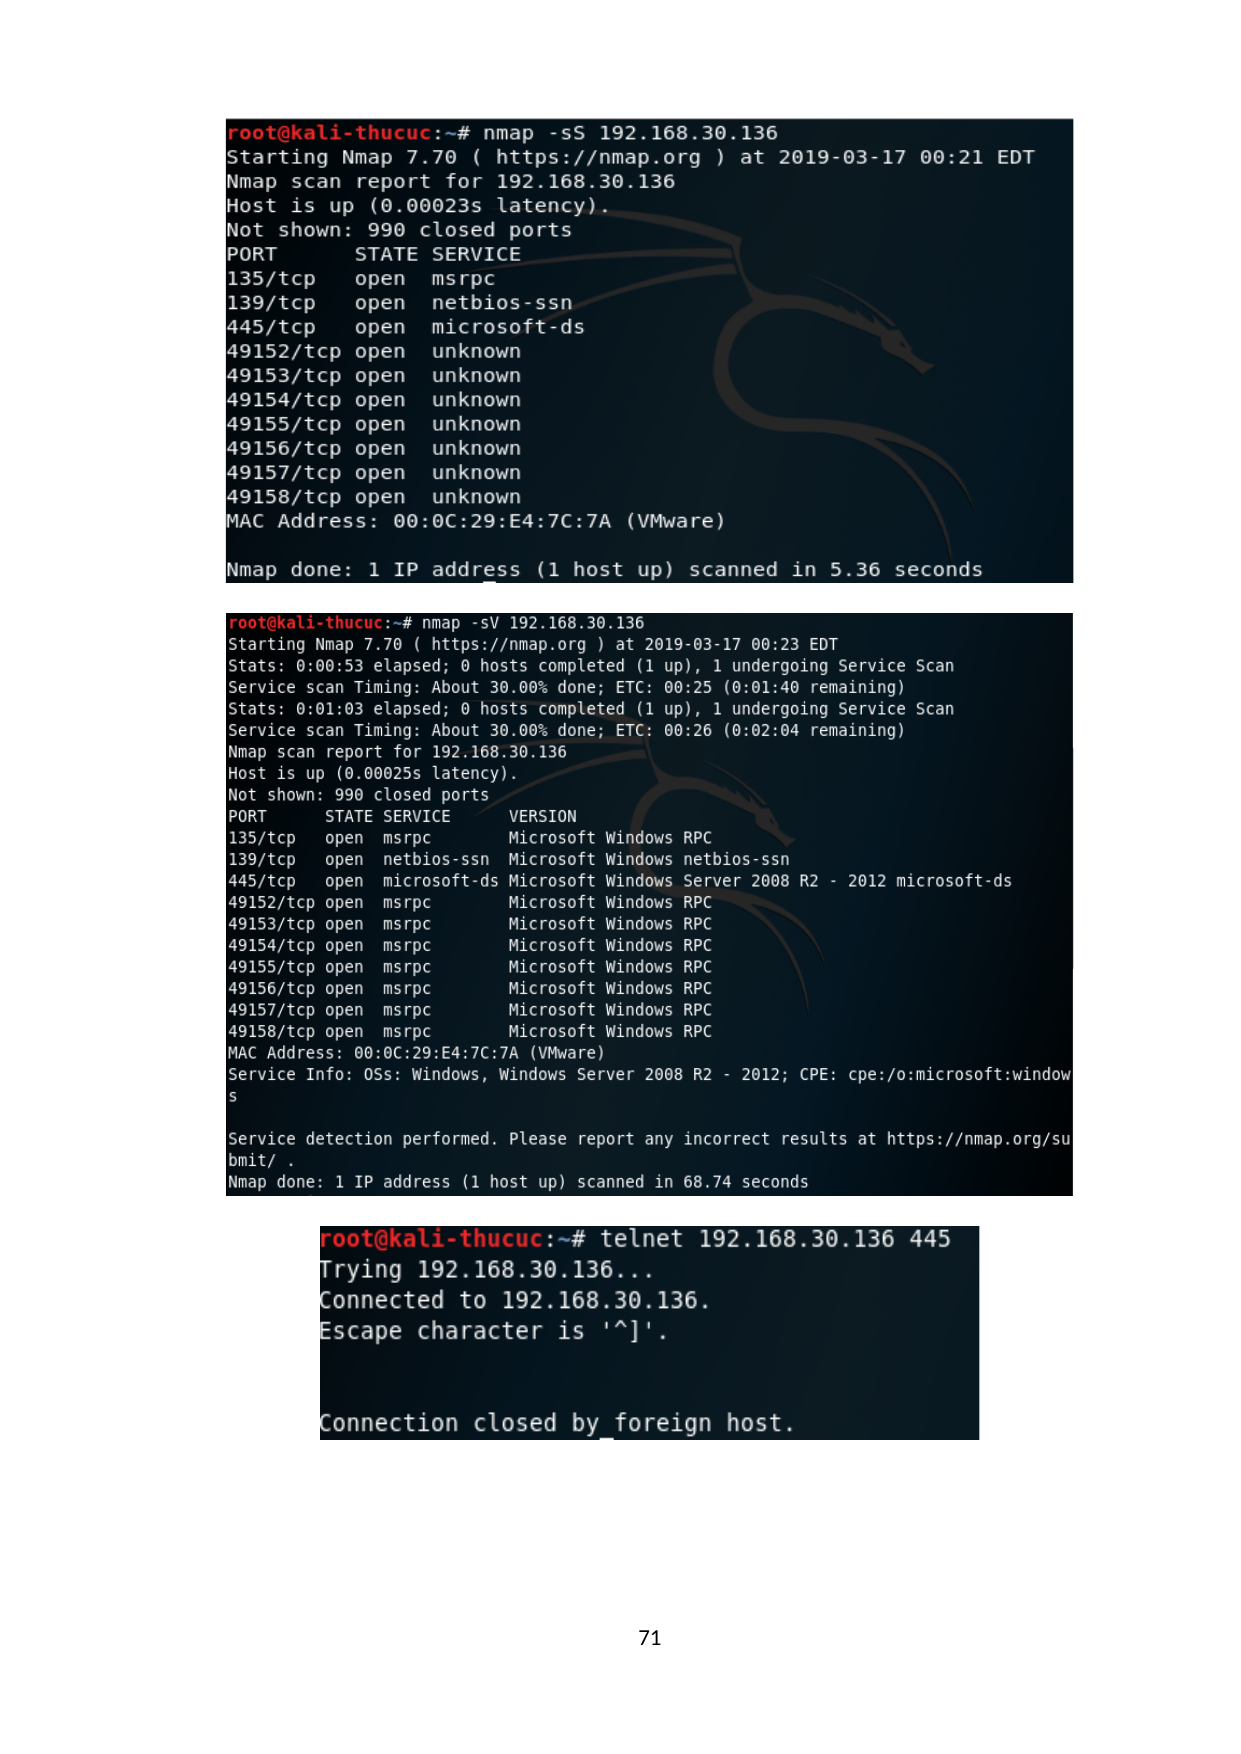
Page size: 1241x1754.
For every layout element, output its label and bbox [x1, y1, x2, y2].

picture [226, 613, 1074, 1196]
picture [225, 118, 1074, 583]
picture [320, 1226, 980, 1440]
